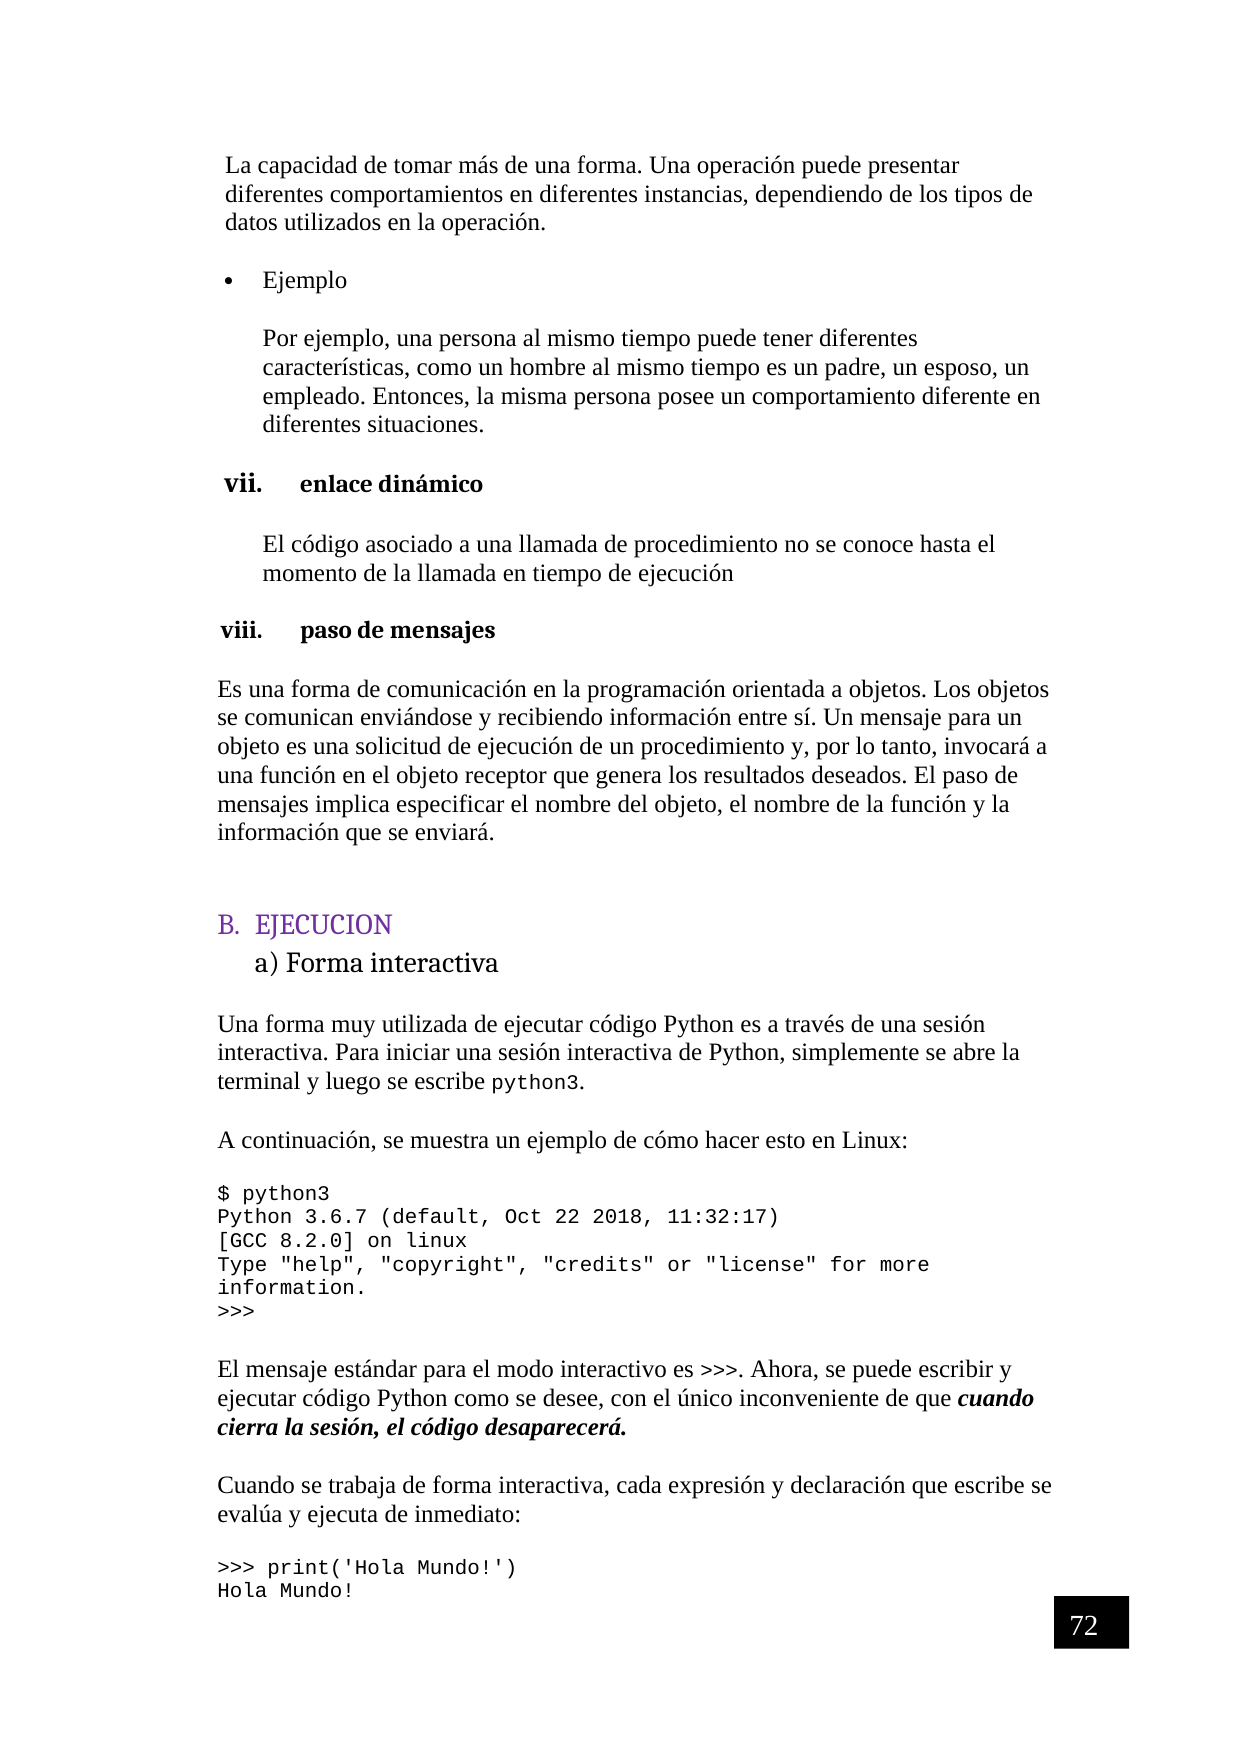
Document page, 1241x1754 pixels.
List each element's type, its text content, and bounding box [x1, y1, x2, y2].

text >>> [217, 1301, 1053, 1325]
text La capacidad de tomar más de una forma. Una operación puede presentar diferentes comportamientos en diferentes instancias, dependiendo de los tipos de datos utilizados en la operación. [225, 150, 1053, 236]
subtitle enlace dinámico [262, 467, 1053, 500]
subtitle paso de mensajes [262, 616, 1053, 644]
text $ python3 [217, 1183, 1053, 1206]
text >>> print('Hola Mundo!') [217, 1557, 1053, 1580]
subtitle a) Forma interactiva [217, 946, 1053, 979]
text Type "help", "copyright", "credits" or "license" for more information. [217, 1254, 1053, 1301]
list Ejemplo [225, 265, 1053, 294]
subtitle EJECUCION [217, 908, 1053, 942]
text A continuación, se muestra un ejemplo de cómo hacer esto en Linux: [217, 1125, 1053, 1154]
text Una forma muy utilizada de ejecutar código Python es a través de una sesión interactiva. Para iniciar una sesión interactiva de Python, simplemente se abre la terminal y luego se escribe python3. [217, 1009, 1053, 1096]
text Hola Mundo! [217, 1580, 1053, 1604]
text [GCC 8.2.0] on linux [217, 1230, 1053, 1254]
text Por ejemplo, una persona al mismo tiempo puede tener diferentes características, como un hombre al mismo tiempo es un padre, un esposo, un empleado. Entonces, la misma persona posee un comportamiento diferente en diferentes situaciones. [262, 323, 1053, 438]
text Es una forma de comunicación en la programación orientada a objetos. Los objetos se comunican enviándose y recibiendo información entre sí. Un mensaje para un objeto es una solicitud de ejecución de un procedimiento y, por lo tanto, invocará a una función en el objeto receptor que genera los resultados deseados. El paso de mensajes implica especificar el nombre del objeto, el nombre de la función y la información que se enviará. [217, 674, 1053, 846]
text Cuando se trabaja de forma interactiva, cada expresión y declaración que escribe se evalúa y ejecuta de inmediato: [217, 1470, 1053, 1528]
text Python 3.6.7 (default, Oct 22 2018, 11:32:17) [217, 1206, 1053, 1230]
text El mensaje estándar para el modo interactivo es >>>. Ahora, se puede escribir y ejecutar código Python como se desee, con el único inconveniente de que cuando cierra la sesión, el código desaparecerá. [217, 1354, 1053, 1441]
text El código asociado a una llamada de procedimiento no se conoce hasta el momento de la llamada en tiempo de ejecución [262, 529, 1053, 587]
